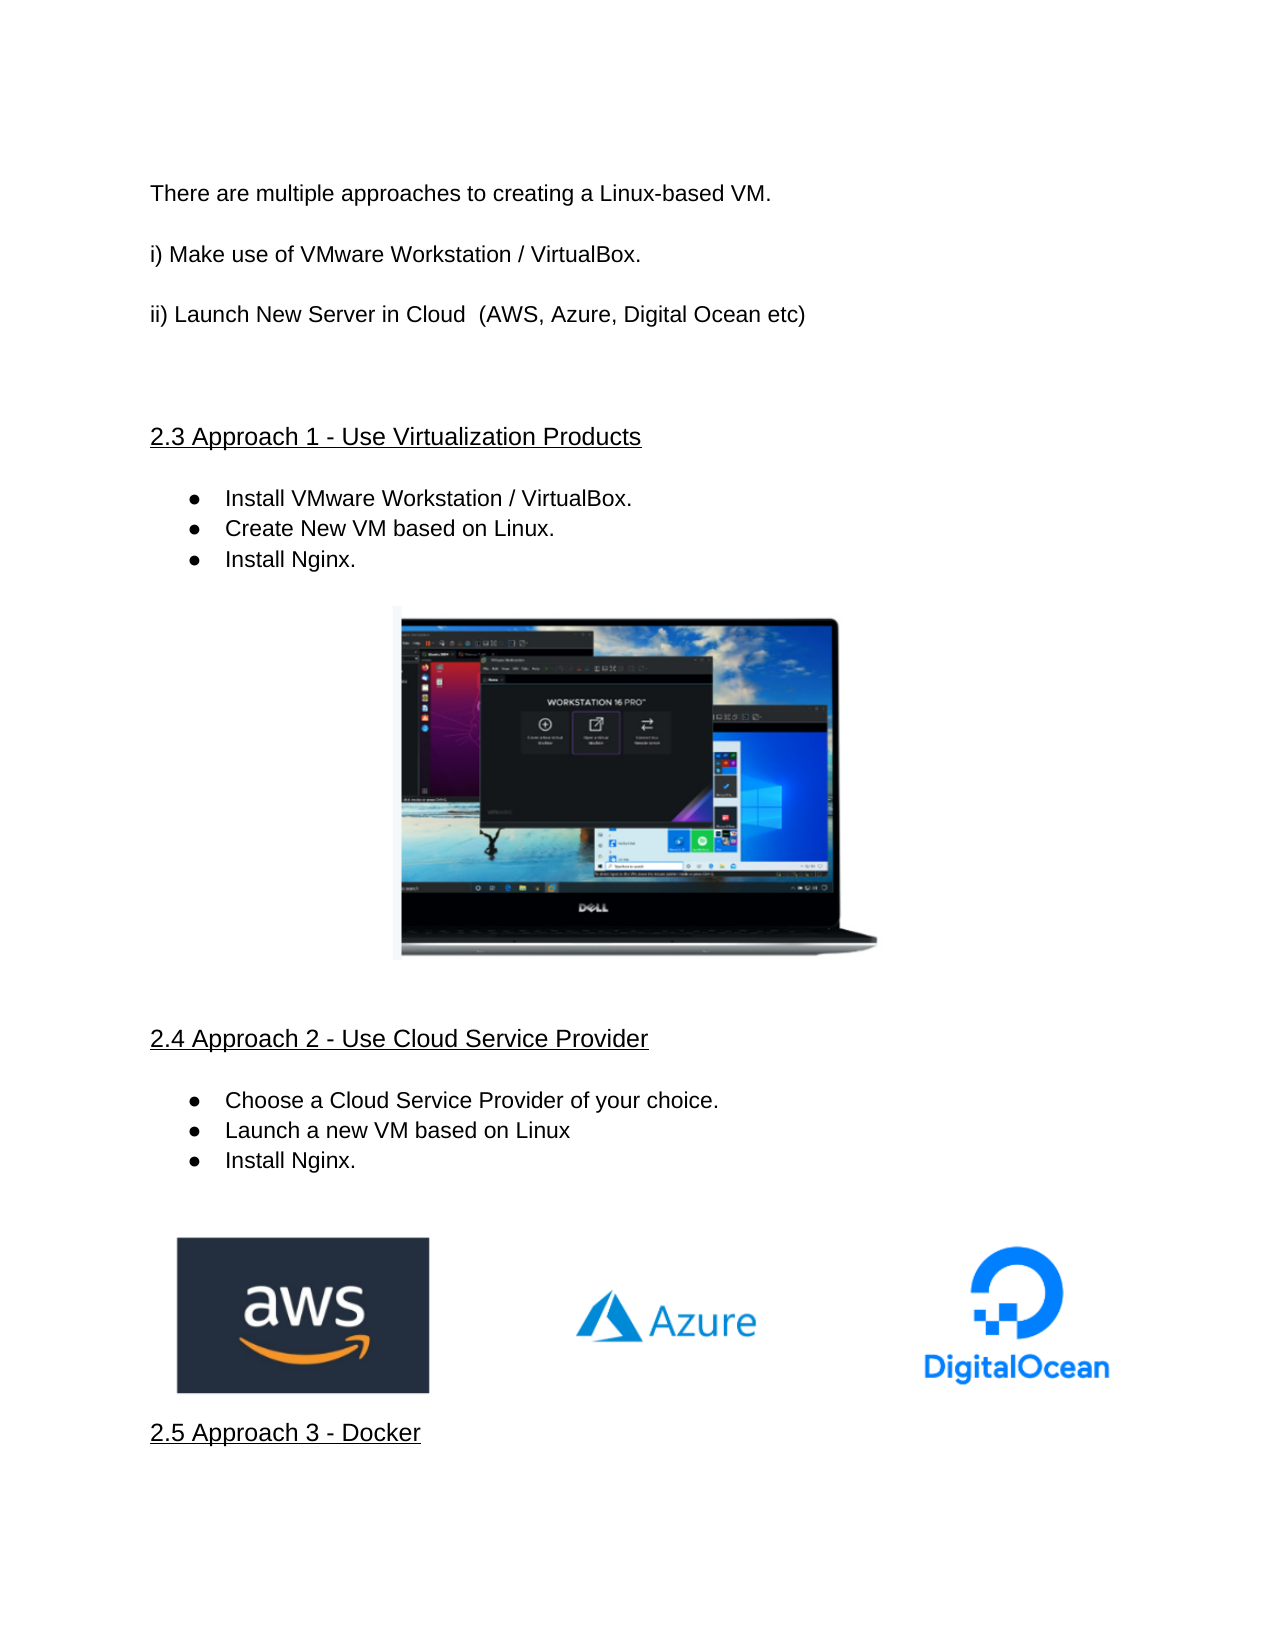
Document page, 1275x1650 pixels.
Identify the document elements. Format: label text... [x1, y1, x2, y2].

text There are multiple approaches to creating a Linux-based VM. [150, 180, 1125, 207]
list Choose a Cloud Service Provider of your choice. [187, 1087, 1125, 1113]
text i) Make use of VMware Workstation / VirtualBox. [150, 241, 1125, 267]
picture [150, 1207, 1125, 1414]
text ii) Launch New Server in Cloud (AWS, Azure, Digital Ocean etc) [150, 301, 1125, 327]
text 2.3 Approach 1 - Use Virtualization Products [150, 422, 1125, 451]
text 2.4 Approach 2 - Use Cloud Service Provider [150, 1023, 1125, 1052]
picture [392, 606, 883, 960]
list Install VMware Workstation / VirtualBox. [187, 485, 1125, 511]
list Install Nginx. [187, 546, 1125, 572]
list Install Nginx. [187, 1147, 1125, 1173]
text 2.5 Approach 3 - Docker [150, 1418, 1125, 1446]
list Create New VM based on Linux. [187, 515, 1125, 542]
list Launch a new VM based on Linux [187, 1117, 1125, 1143]
